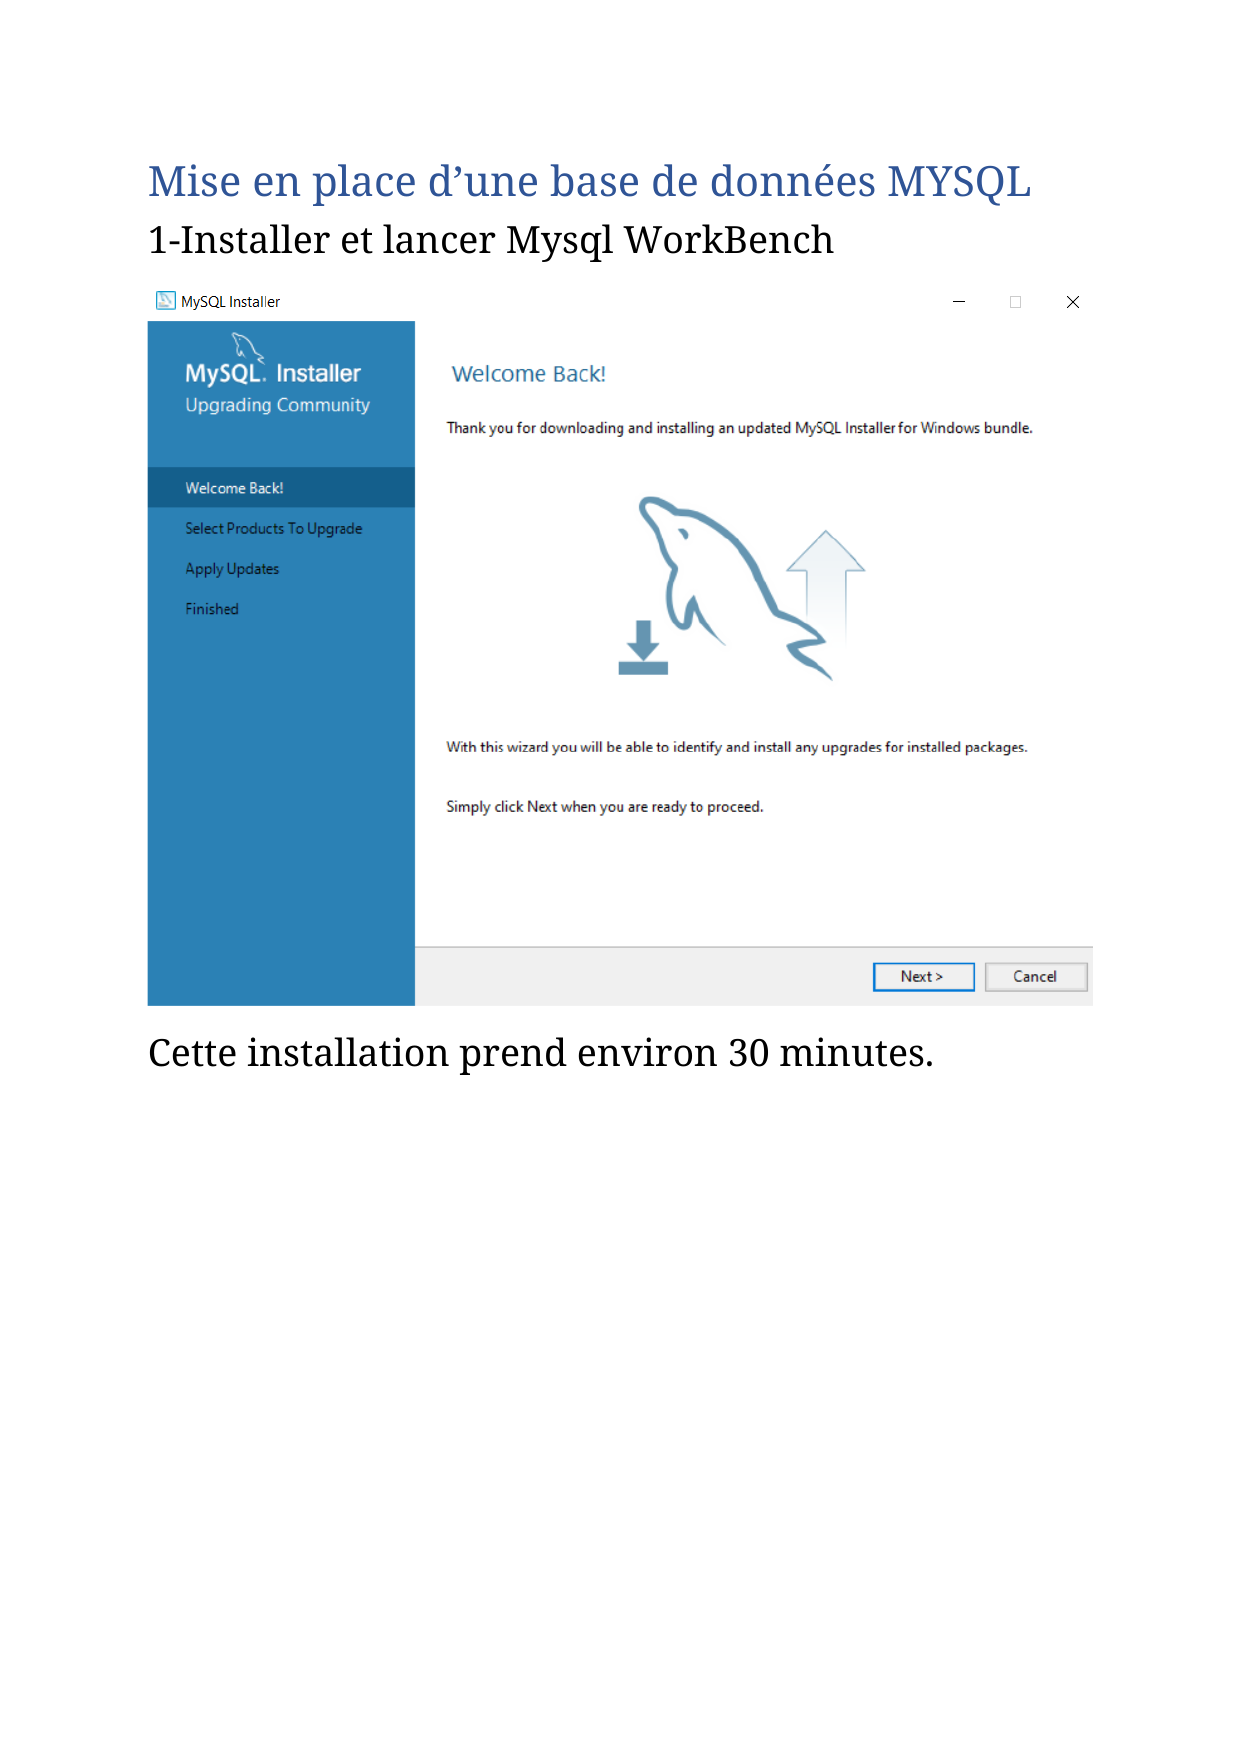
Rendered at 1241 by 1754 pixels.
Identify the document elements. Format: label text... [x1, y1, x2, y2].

subtitle Mise en place d’une base de données MYSQL [148, 152, 1093, 208]
picture [147, 284, 1093, 1006]
text 1-Installer et lancer Mysql WorkBench [148, 213, 1093, 264]
text Cette installation prend environ 30 minutes. [148, 1026, 1093, 1077]
